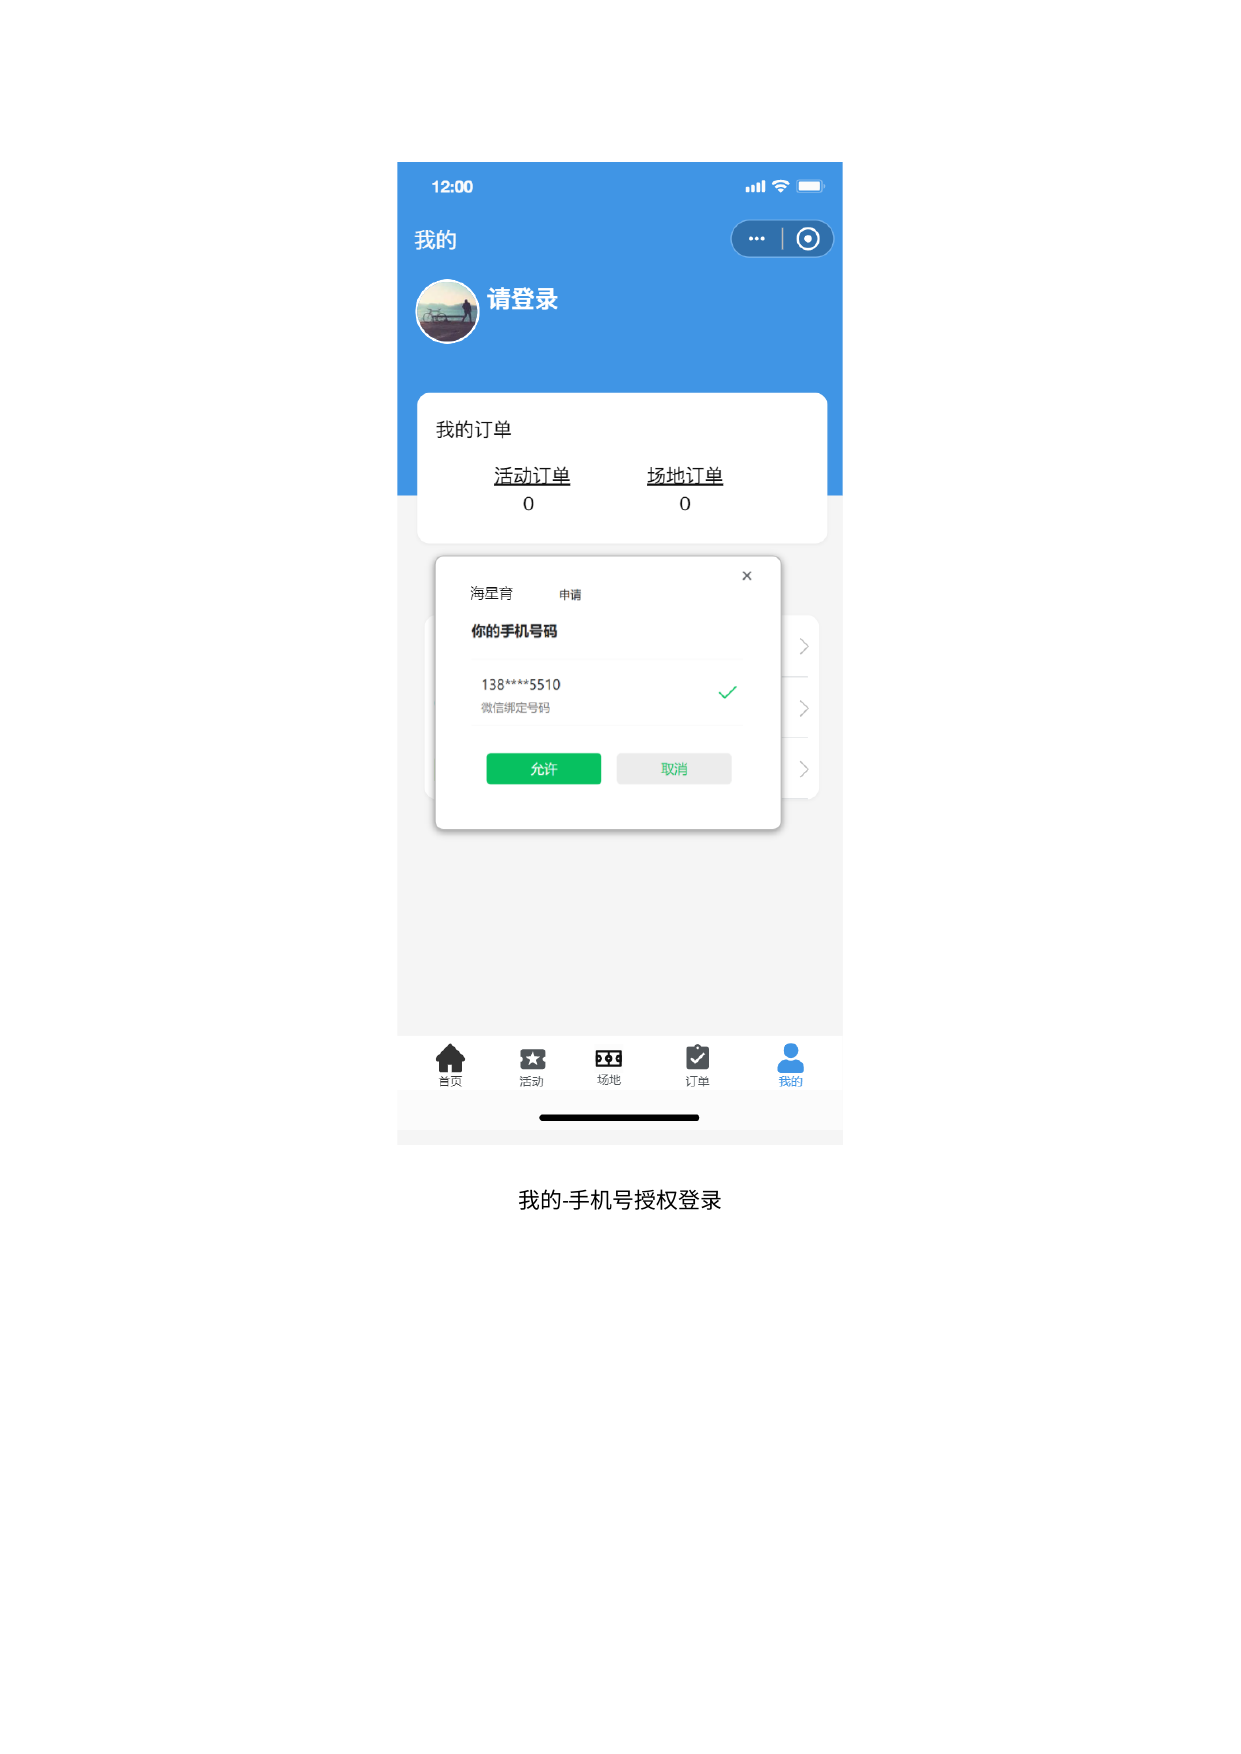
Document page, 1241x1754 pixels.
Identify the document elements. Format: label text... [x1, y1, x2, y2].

text 我的-手机号授权登录 [187, 1183, 1053, 1215]
picture [397, 162, 843, 1145]
